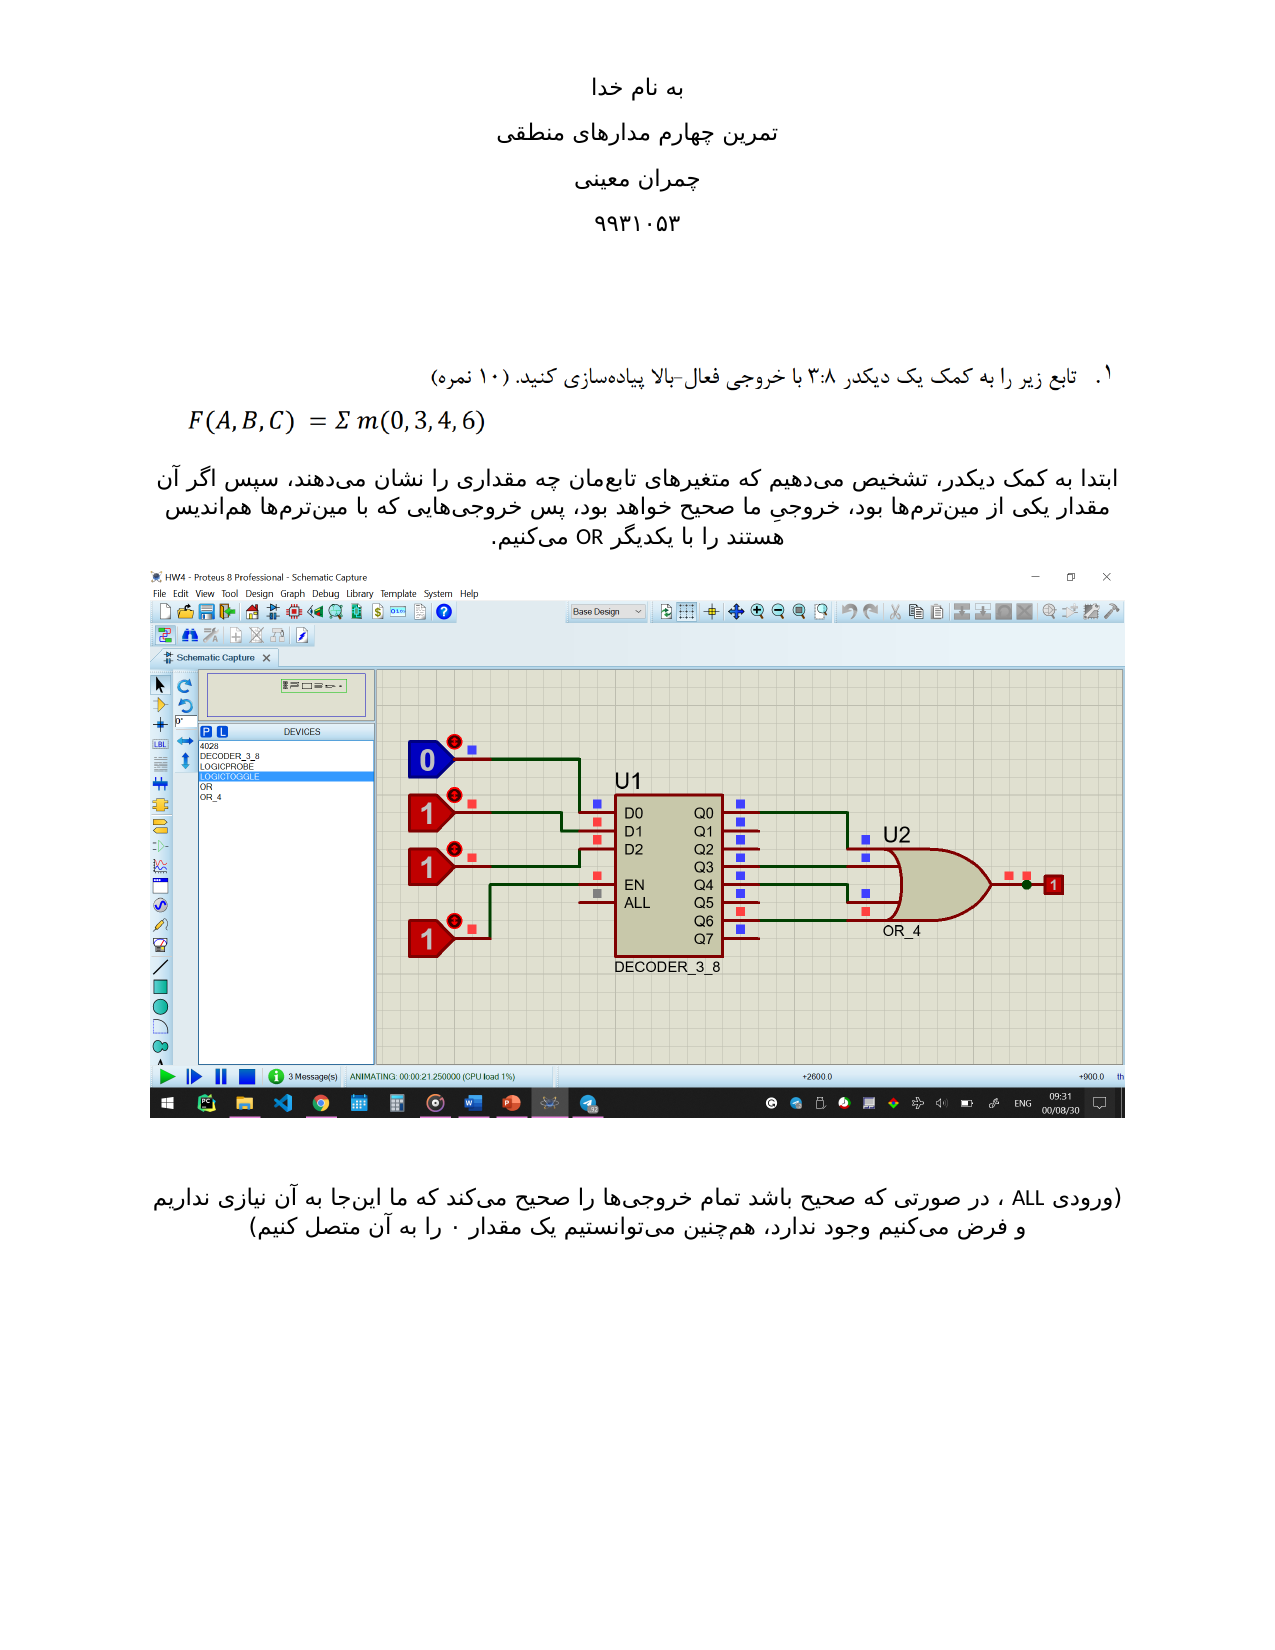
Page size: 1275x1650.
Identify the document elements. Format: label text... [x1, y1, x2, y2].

text تمرین چهارم مدارهای منطقی [150, 119, 1125, 146]
picture [150, 569, 1125, 1118]
text (ورودی ALL ، در صورتی که صحیح باشد تمام خروجی‌ها را صحیح می‌کند که ما این‌جا به آن نیازی نداریم و فرض می‌کنیم وجود ندارد، هم‌چنین می‌توانستیم یک مقدار ۰ را به آن متصل کنیم) [150, 1183, 1125, 1240]
text ابتدا به کمک دیکدر،‌ تشخیص می‌دهیم که متغیرهای تابع‌مان چه مقداری را نشان می‌دهند، سپس اگر آن مقدار یکی از مین‌ترم‌ها بود، خروجیِ ما صحیح خواهد بود، پس خروجی‌هایی که با مین‌ترم‌ها هم‌اندیس هستند را با یکدیگر OR می‌کنیم. [150, 465, 1125, 550]
text چمران معینی [150, 165, 1125, 191]
text به نام خدا [150, 74, 1125, 101]
picture [150, 349, 1125, 446]
text ۹۹۳۱۰۵۳ [150, 210, 1125, 237]
